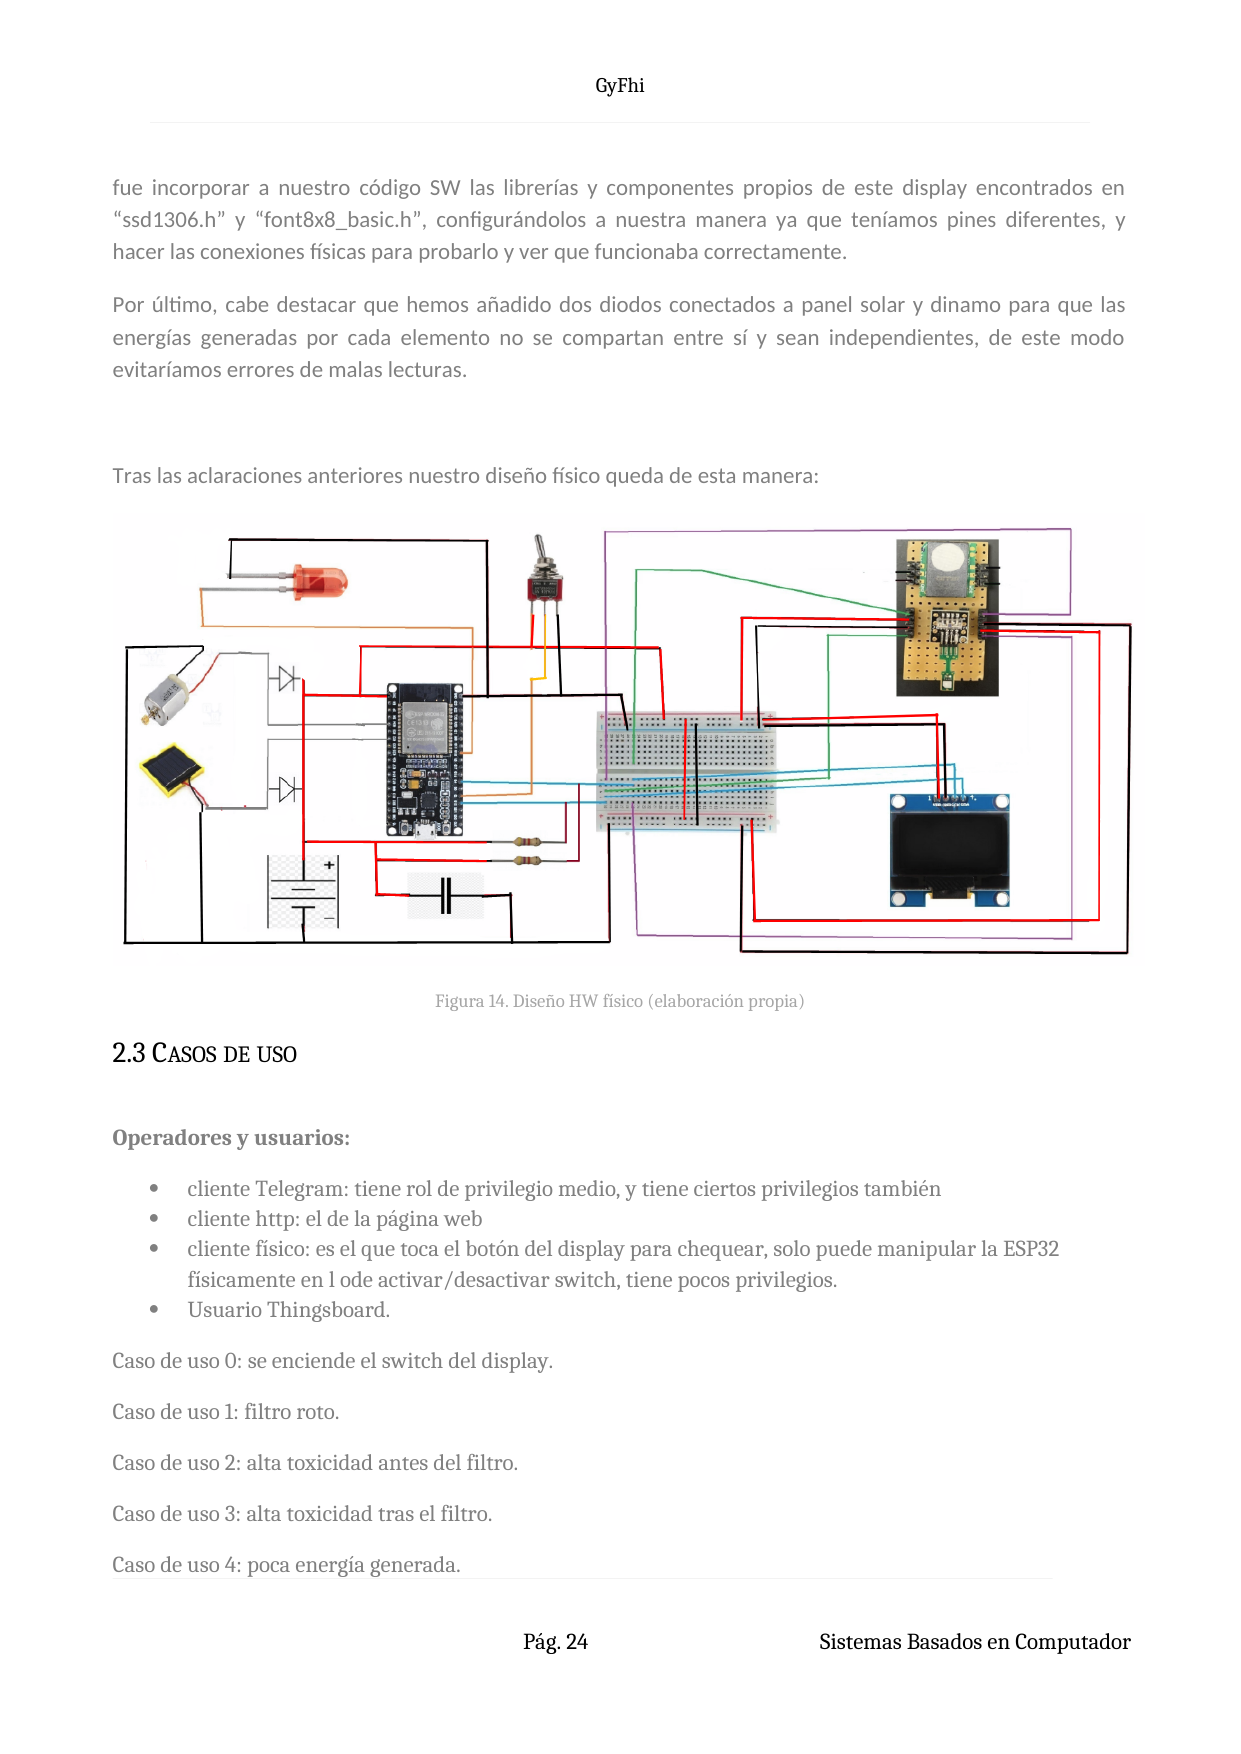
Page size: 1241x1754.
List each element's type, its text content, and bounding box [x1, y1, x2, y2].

picture [112, 513, 1145, 966]
list cliente físico: es el que toca el botón del display para chequear, solo puede manipular la ESP32 físicamente en l ode activar/desactivar switch, tiene pocos privilegios. [150, 1236, 1128, 1293]
list Usuario Thingsboard. [150, 1297, 1128, 1323]
text Caso de uso 2: alta toxicidad antes del filtro. [112, 1450, 1128, 1476]
text Tras las aclaraciones anteriores nuestro diseño físico queda de esta manera: [112, 461, 1128, 489]
list cliente http: el de la página web [150, 1206, 1128, 1232]
list cliente Telegram: tiene rol de privilegio medio, y tiene ciertos privilegios también [150, 1176, 1128, 1202]
text Caso de uso 1: filtro roto. [112, 1399, 1128, 1425]
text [112, 173, 1128, 266]
text Figura 14. Diseño HW físico (elaboración propia) [112, 990, 1128, 1012]
text Operadores y usuarios: [112, 1125, 1128, 1151]
text Caso de uso 3: alta toxicidad tras el filtro. [112, 1501, 1128, 1527]
subtitle 2.3 Casos de uso [112, 1036, 1128, 1069]
text Por último, cabe destacar que hemos añadido dos diodos conectados a panel solar y dinamo para que las energías generadas por cada elemento no se compartan entre sí y sean independientes, de este modo evitaríamos errores de malas lecturas. [112, 291, 1128, 383]
text Caso de uso 4: poca energía generada. [112, 1552, 1128, 1578]
text Caso de uso 0: se enciende el switch del display. [112, 1348, 1128, 1374]
